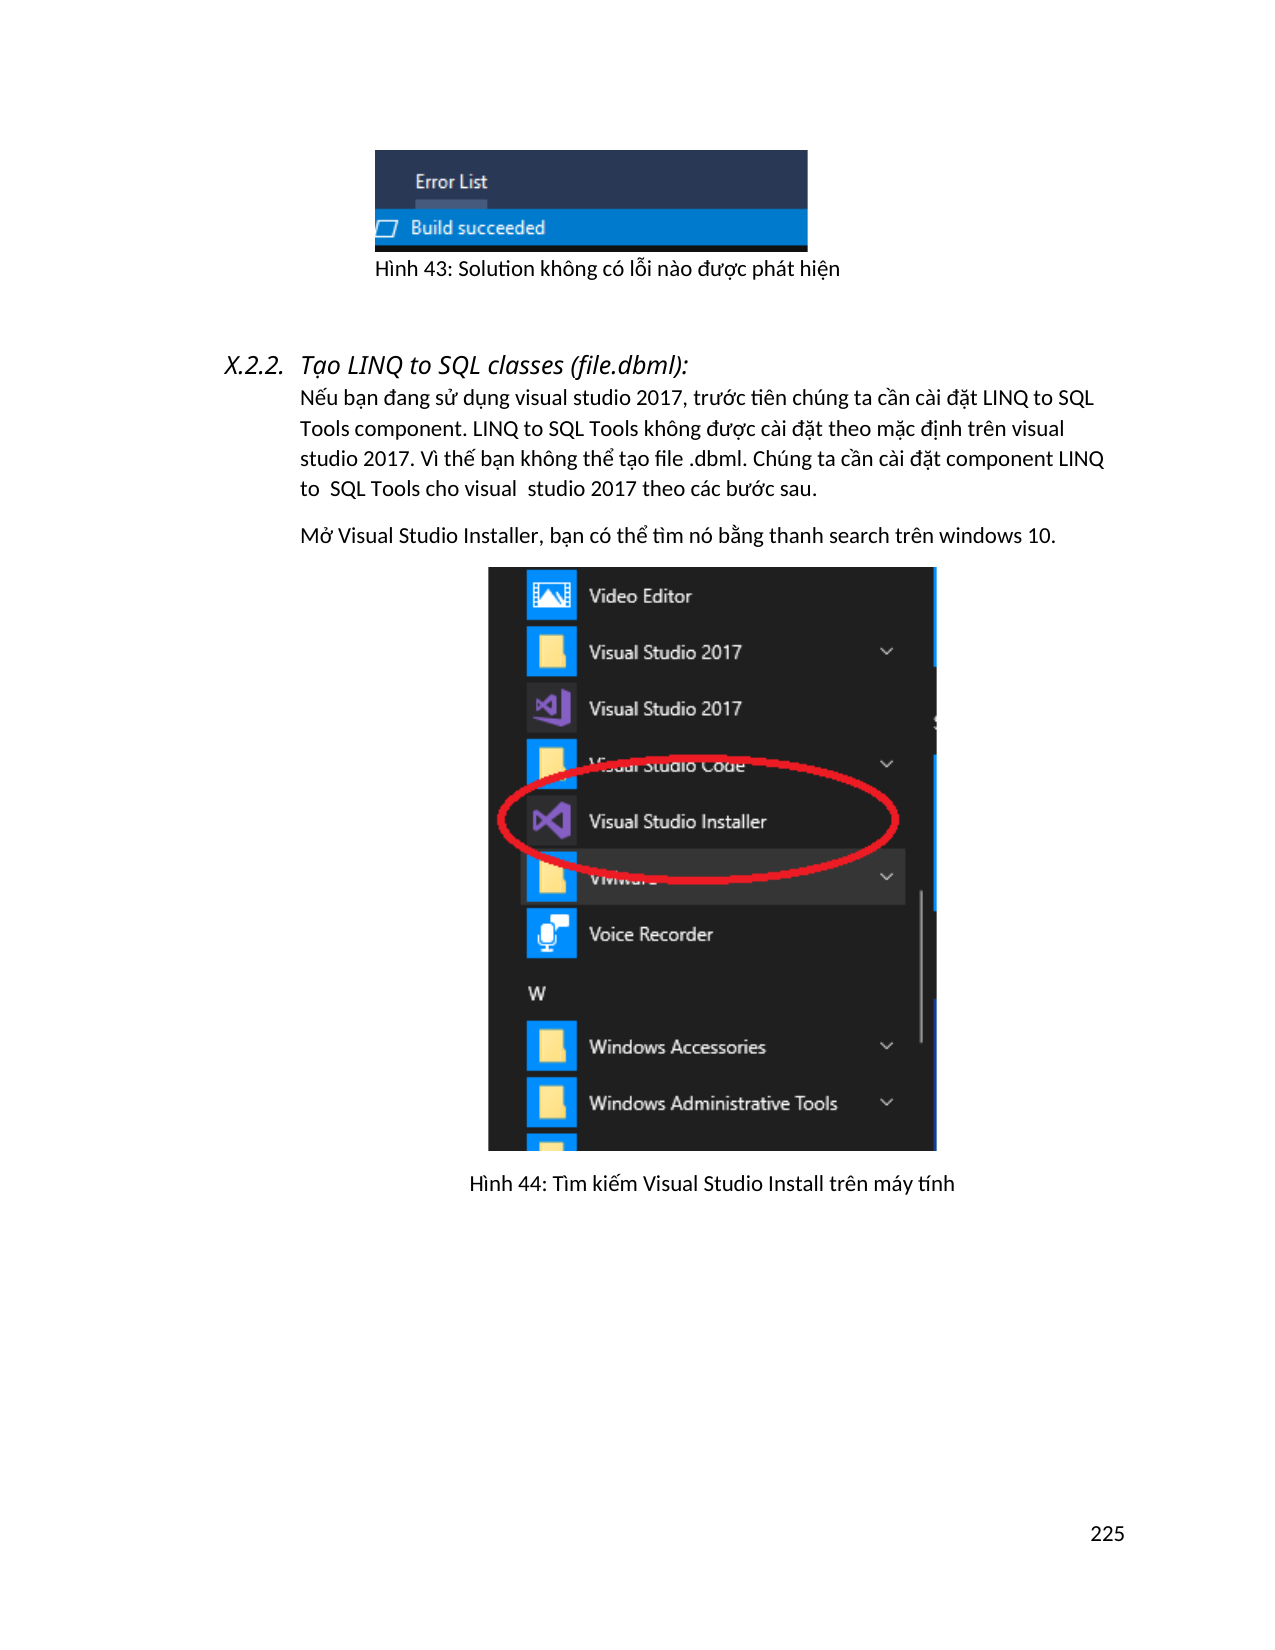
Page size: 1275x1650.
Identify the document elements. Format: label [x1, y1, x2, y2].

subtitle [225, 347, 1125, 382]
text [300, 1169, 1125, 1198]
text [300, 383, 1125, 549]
picture [488, 567, 937, 1151]
picture [375, 150, 808, 252]
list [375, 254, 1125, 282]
